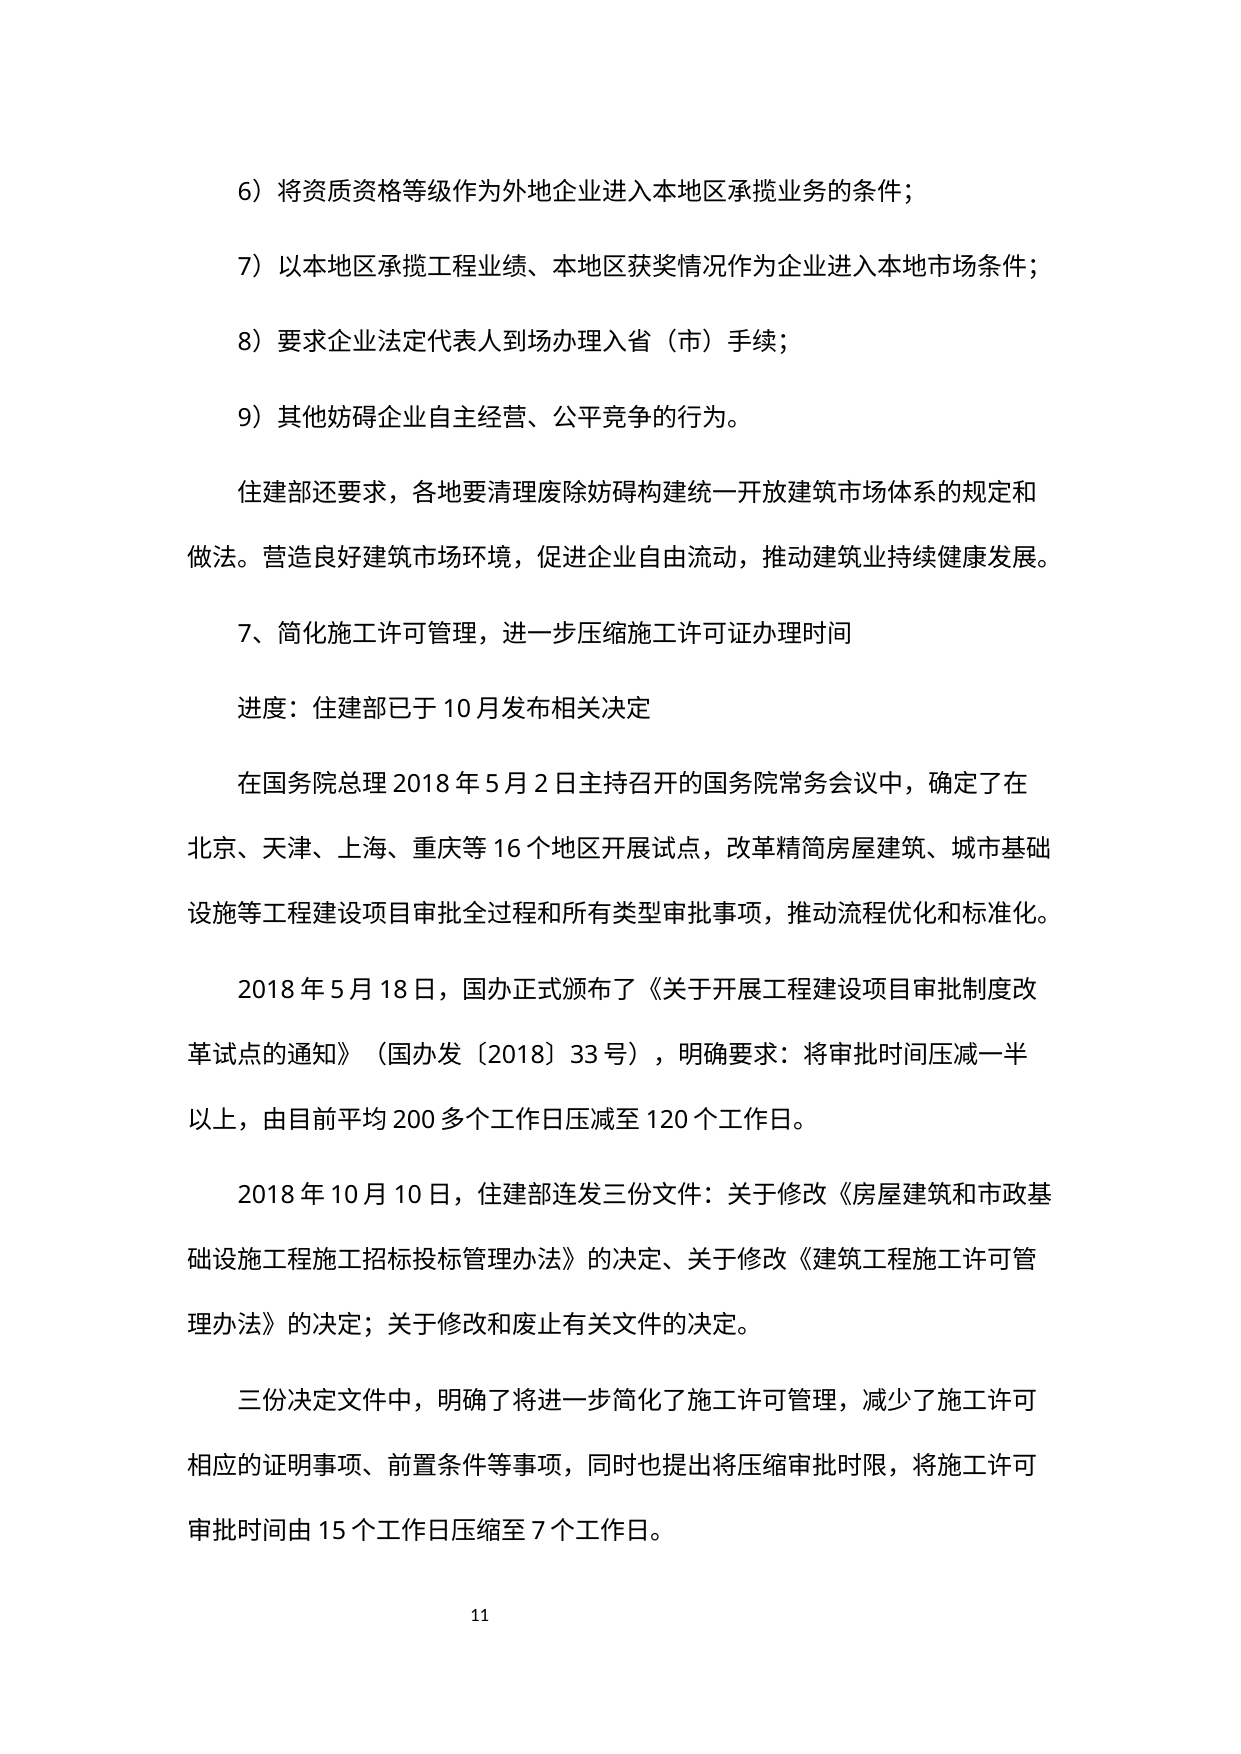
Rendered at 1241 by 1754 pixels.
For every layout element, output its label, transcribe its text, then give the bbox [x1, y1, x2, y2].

text 住建部还要求，各地要清理废除妨碍构建统一开放建筑市场体系的规定和做法。营造良好建筑市场环境，促进企业自由流动，推动建筑业持续健康发展。 [187, 458, 1053, 588]
text 7）以本地区承揽工程业绩、本地区获奖情况作为企业进入本地市场条件； [187, 232, 1053, 297]
text 2018年5月18日，国办正式颁布了《关于开展工程建设项目审批制度改革试点的通知》（国办发〔2018〕33号），明确要求：将审批时间压减一半以上，由目前平均200多个工作日压减至120个工作日。 [187, 955, 1053, 1150]
text 2018年10月10日，住建部连发三份文件：关于修改《房屋建筑和市政基础设施工程施工招标投标管理办法》的决定、关于修改《建筑工程施工许可管理办法》的决定；关于修改和废止有关文件的决定。 [187, 1160, 1053, 1355]
text 进度：住建部已于10月发布相关决定 [187, 674, 1053, 739]
text 6）将资质资格等级作为外地企业进入本地区承揽业务的条件； [187, 157, 1053, 222]
text 在国务院总理2018年5月2日主持召开的国务院常务会议中，确定了在北京、天津、上海、重庆等16个地区开展试点，改革精简房屋建筑、城市基础设施等工程建设项目审批全过程和所有类型审批事项，推动流程优化和标准化。 [187, 749, 1053, 944]
text 9）其他妨碍企业自主经营、公平竞争的行为。 [187, 383, 1053, 448]
text 8）要求企业法定代表人到场办理入省（市）手续； [187, 307, 1053, 372]
text 7、简化施工许可管理，进一步压缩施工许可证办理时间 [187, 599, 1053, 664]
text 三份决定文件中，明确了将进一步简化了施工许可管理，减少了施工许可相应的证明事项、前置条件等事项，同时也提出将压缩审批时限，将施工许可审批时间由15个工作日压缩至7个工作日。 [187, 1366, 1053, 1561]
